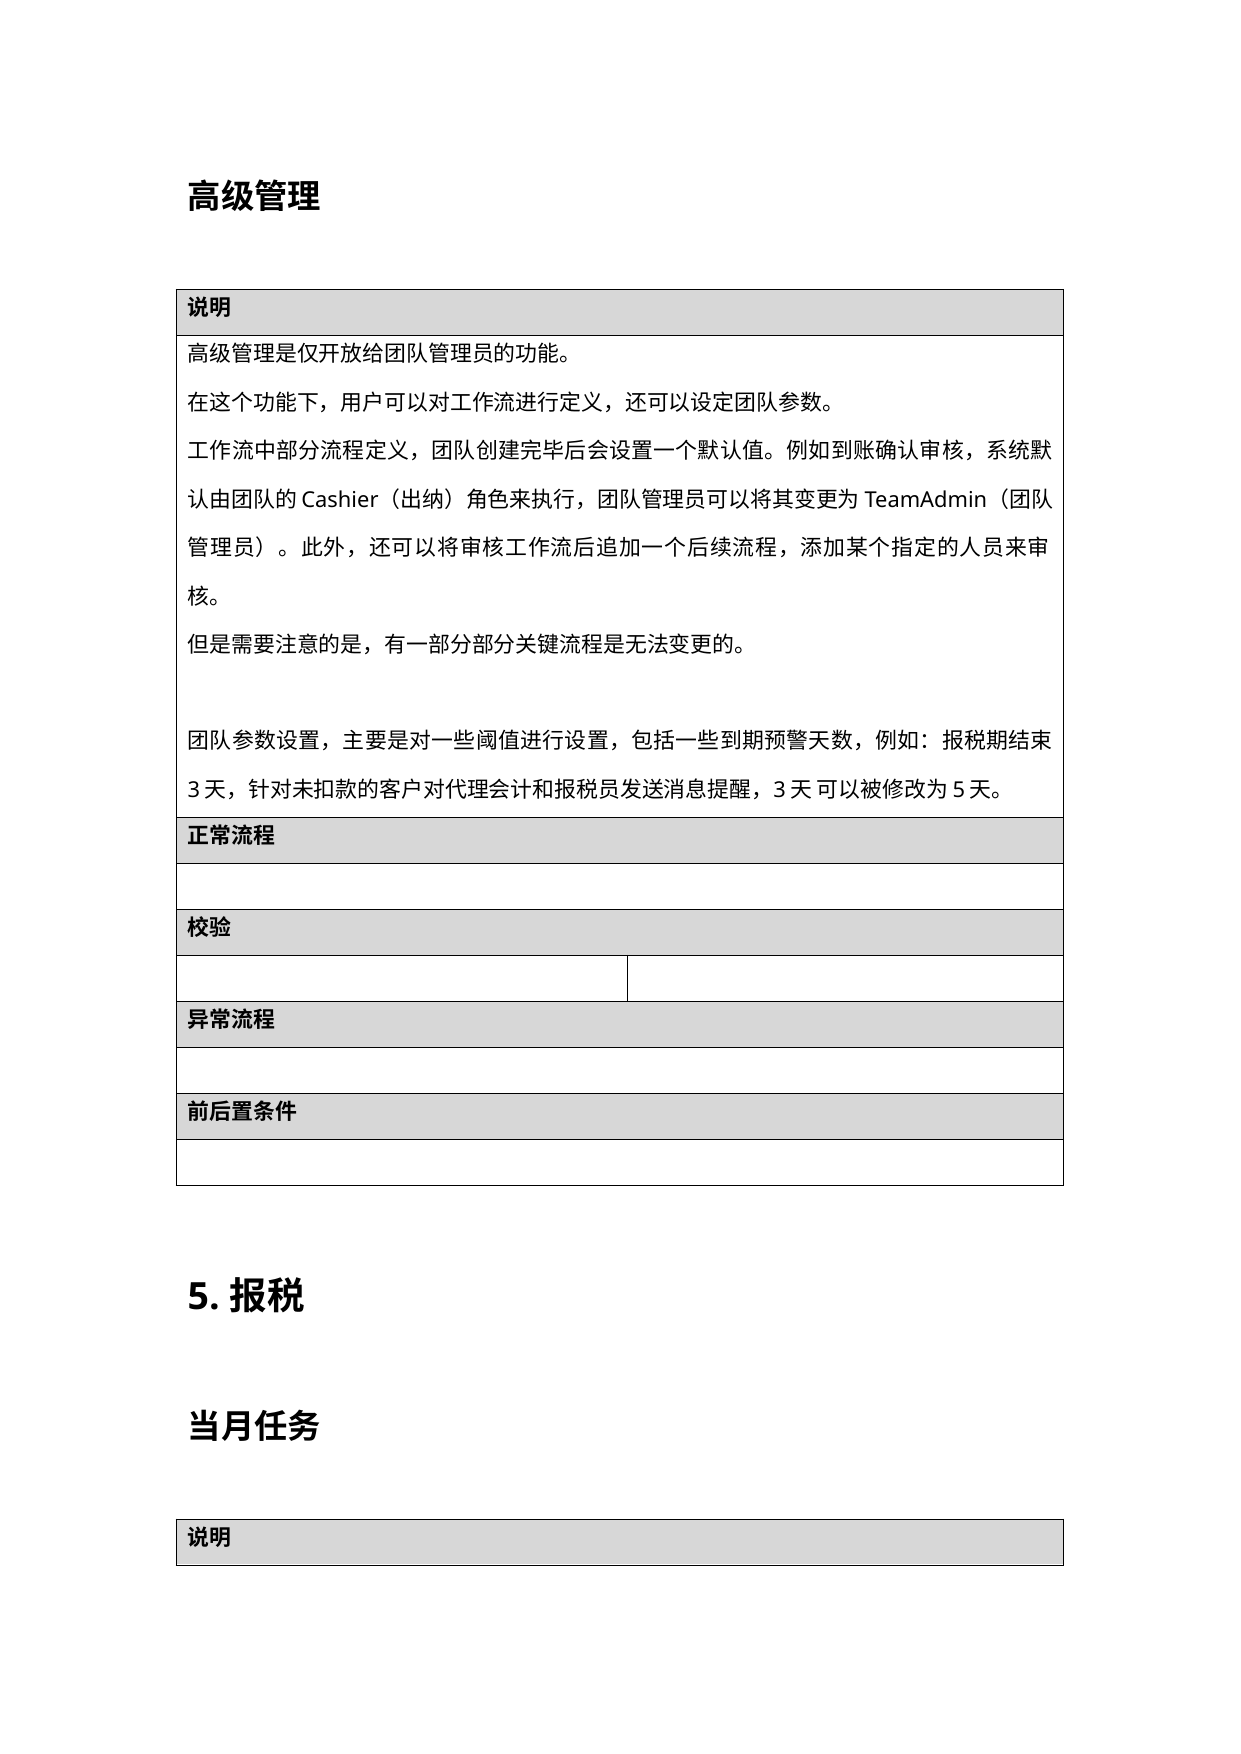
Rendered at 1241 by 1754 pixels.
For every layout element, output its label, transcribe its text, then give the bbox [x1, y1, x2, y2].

subtitle 当月任务 [187, 1392, 1053, 1457]
table_header 说明 [177, 1520, 1063, 1564]
subtitle 报税 [187, 1260, 1053, 1325]
table_cell [177, 1048, 1063, 1093]
table_cell [628, 956, 1063, 1001]
table_header 说明 [177, 290, 1063, 335]
table_cell [177, 864, 1063, 909]
table_cell 异常流程 [177, 1002, 1063, 1047]
table_cell 正常流程 [177, 818, 1063, 863]
table_cell [177, 1140, 1063, 1185]
table_cell [177, 956, 627, 1001]
table_cell 高级管理是仅开放给团队管理员的功能。 在这个功能下，用户可以对工作流进行定义，还可以设定团队参数。 工作流中部分流程定义，团队创建完毕后会设置一个默认值。例如到账确认审核，系统默认由团队的Cashier（出纳）角色来执行，团队管理员可以将其变更为TeamAdmin（团队管理员）。此外，还可以将审核工作流后追加一个后续流程，添加某个指定的人员来审核。 但是需要注意的是，有一部分部分关键流程是无法变更的。 团队参数设置，主要是对一些阈值进行设置，包括一些到期预警天数，例如：报税期结束3天，针对未扣款的客户对代理会计和报税员发送消息提醒，3天 可以被修改为5天。 [177, 336, 1063, 817]
table_cell 校验 [177, 910, 1063, 955]
subtitle 高级管理 [187, 162, 1053, 227]
table_cell 前后置条件 [177, 1094, 1063, 1139]
